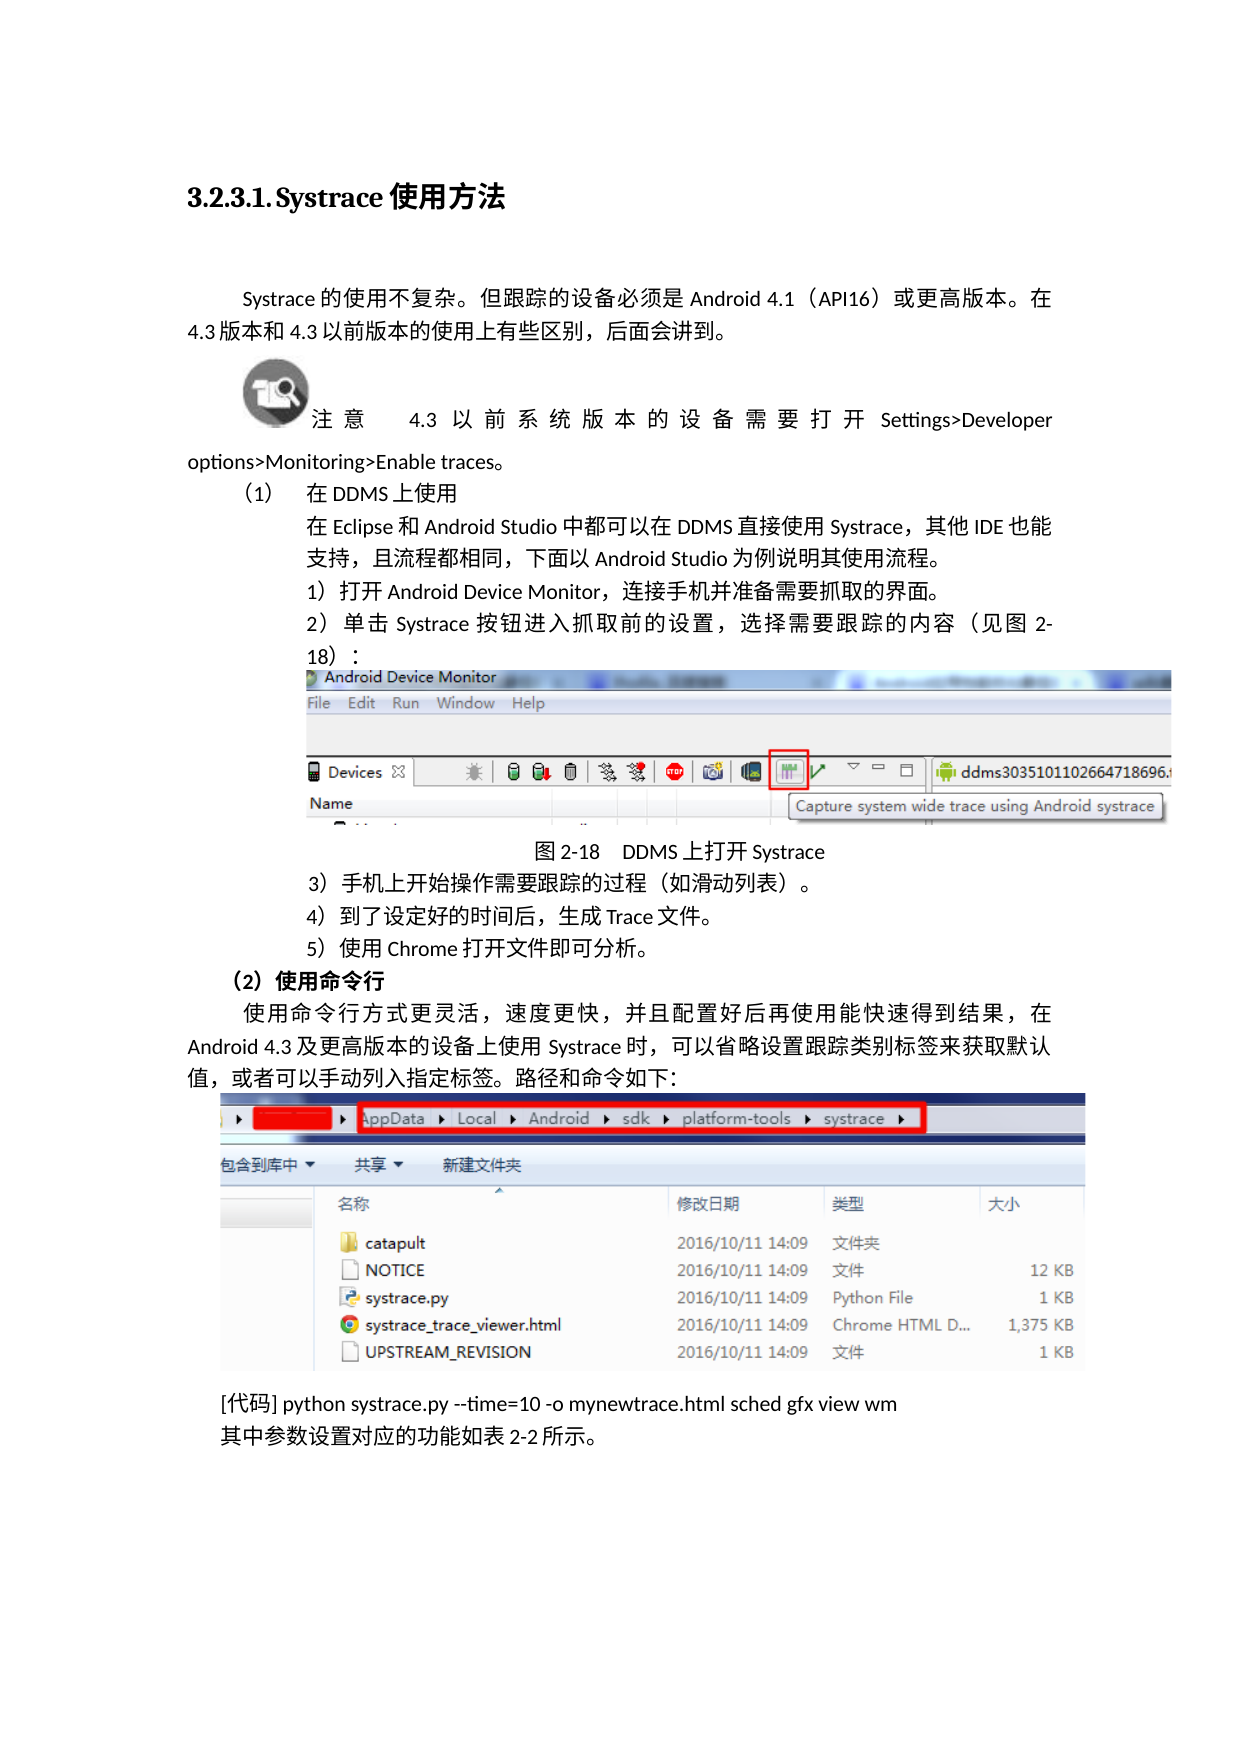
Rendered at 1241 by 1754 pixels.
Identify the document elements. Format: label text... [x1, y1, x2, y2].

list 图2-18 DDMS上打开Systrace [306, 833, 1053, 866]
picture [306, 670, 1172, 825]
text [代码] python systrace.py --time=10 -o mynewtrace.html sched gfx view wm [187, 1386, 1053, 1418]
picture [242, 355, 311, 428]
list 在DDMS上使用 [231, 476, 1053, 508]
list 1）打开Android Device Monitor，连接手机并准备需要抓取的界面。 [306, 573, 1053, 606]
text 其中参数设置对应的功能如表2-2所示。 [187, 1418, 1053, 1451]
list 2）单击Systrace按钮进入抓取前的设置，选择需要跟踪的内容（见图2-18）： [306, 606, 1053, 670]
subtitle Systrace使用方法 [187, 162, 1053, 227]
picture [220, 1093, 1086, 1371]
list 在Eclipse和Android Studio中都可以在DDMS直接使用Systrace，其他IDE也能支持，且流程都相同，下面以Android Studio为例说明其使用流程。 [306, 508, 1053, 573]
text 使用命令行方式更灵活，速度更快，并且配置好后再使用能快速得到结果，在Android 4.3及更高版本的设备上使用Systrace时，可以省略设置跟踪类别标签来获取默认值，或者可以手动列入指定标签。路径和命令如下： [187, 996, 1053, 1093]
list 5）使用Chrome打开文件即可分析。 [306, 931, 1053, 963]
list 4）到了设定好的时间后，生成Trace文件。 [306, 898, 1053, 931]
text Systrace的使用不复杂。但跟踪的设备必须是Android 4.1（API16）或更高版本。在4.3版本和4.3以前版本的使用上有些区别，后面会讲到。 [187, 281, 1053, 346]
text （2）使用命令行 [187, 963, 1053, 996]
text 3）手机上开始操作需要跟踪的过程（如滑动列表）。 [187, 866, 1053, 898]
text 注意 4.3以前系统版本的设备需要打开Settings>Developer options>Monitoring>Enable traces。 [187, 346, 1053, 476]
